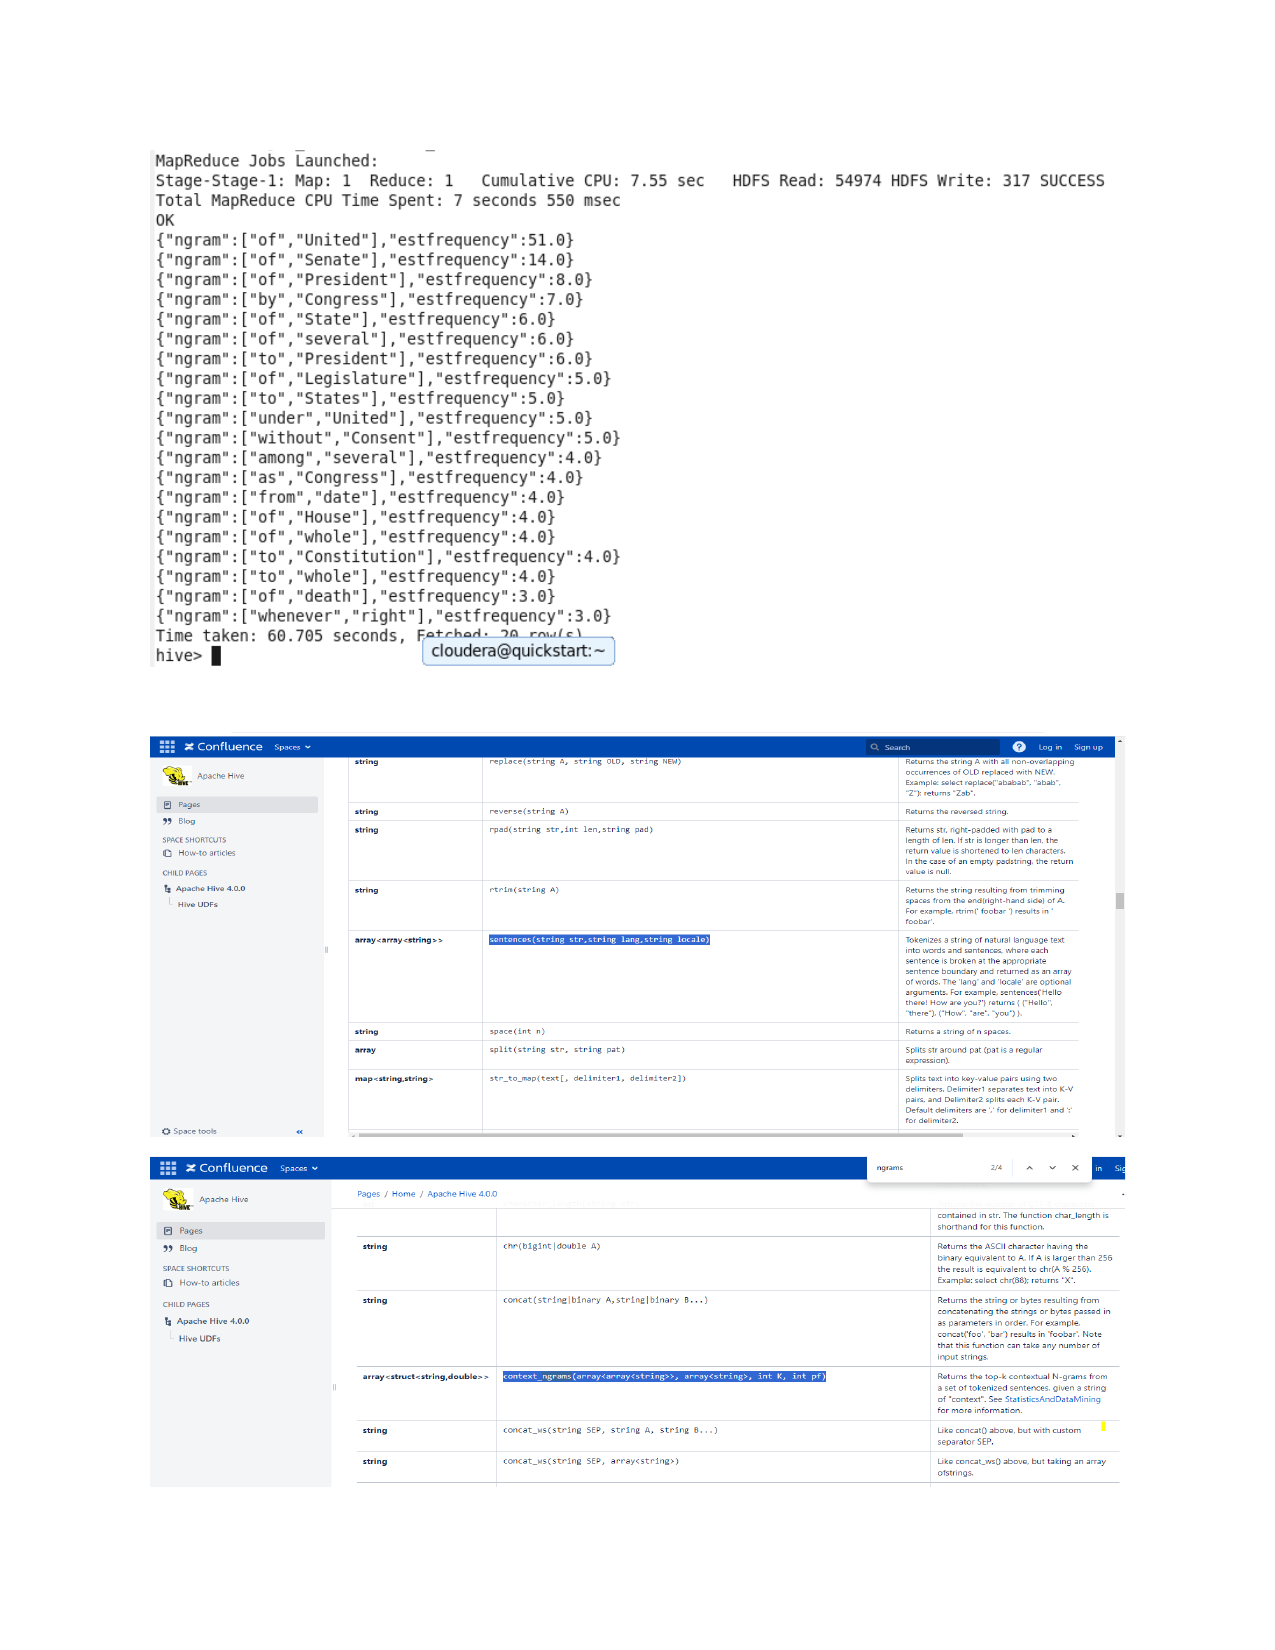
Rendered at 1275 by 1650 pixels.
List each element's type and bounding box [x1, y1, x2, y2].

picture [150, 150, 1125, 667]
picture [150, 1156, 1125, 1487]
picture [150, 732, 1125, 1137]
